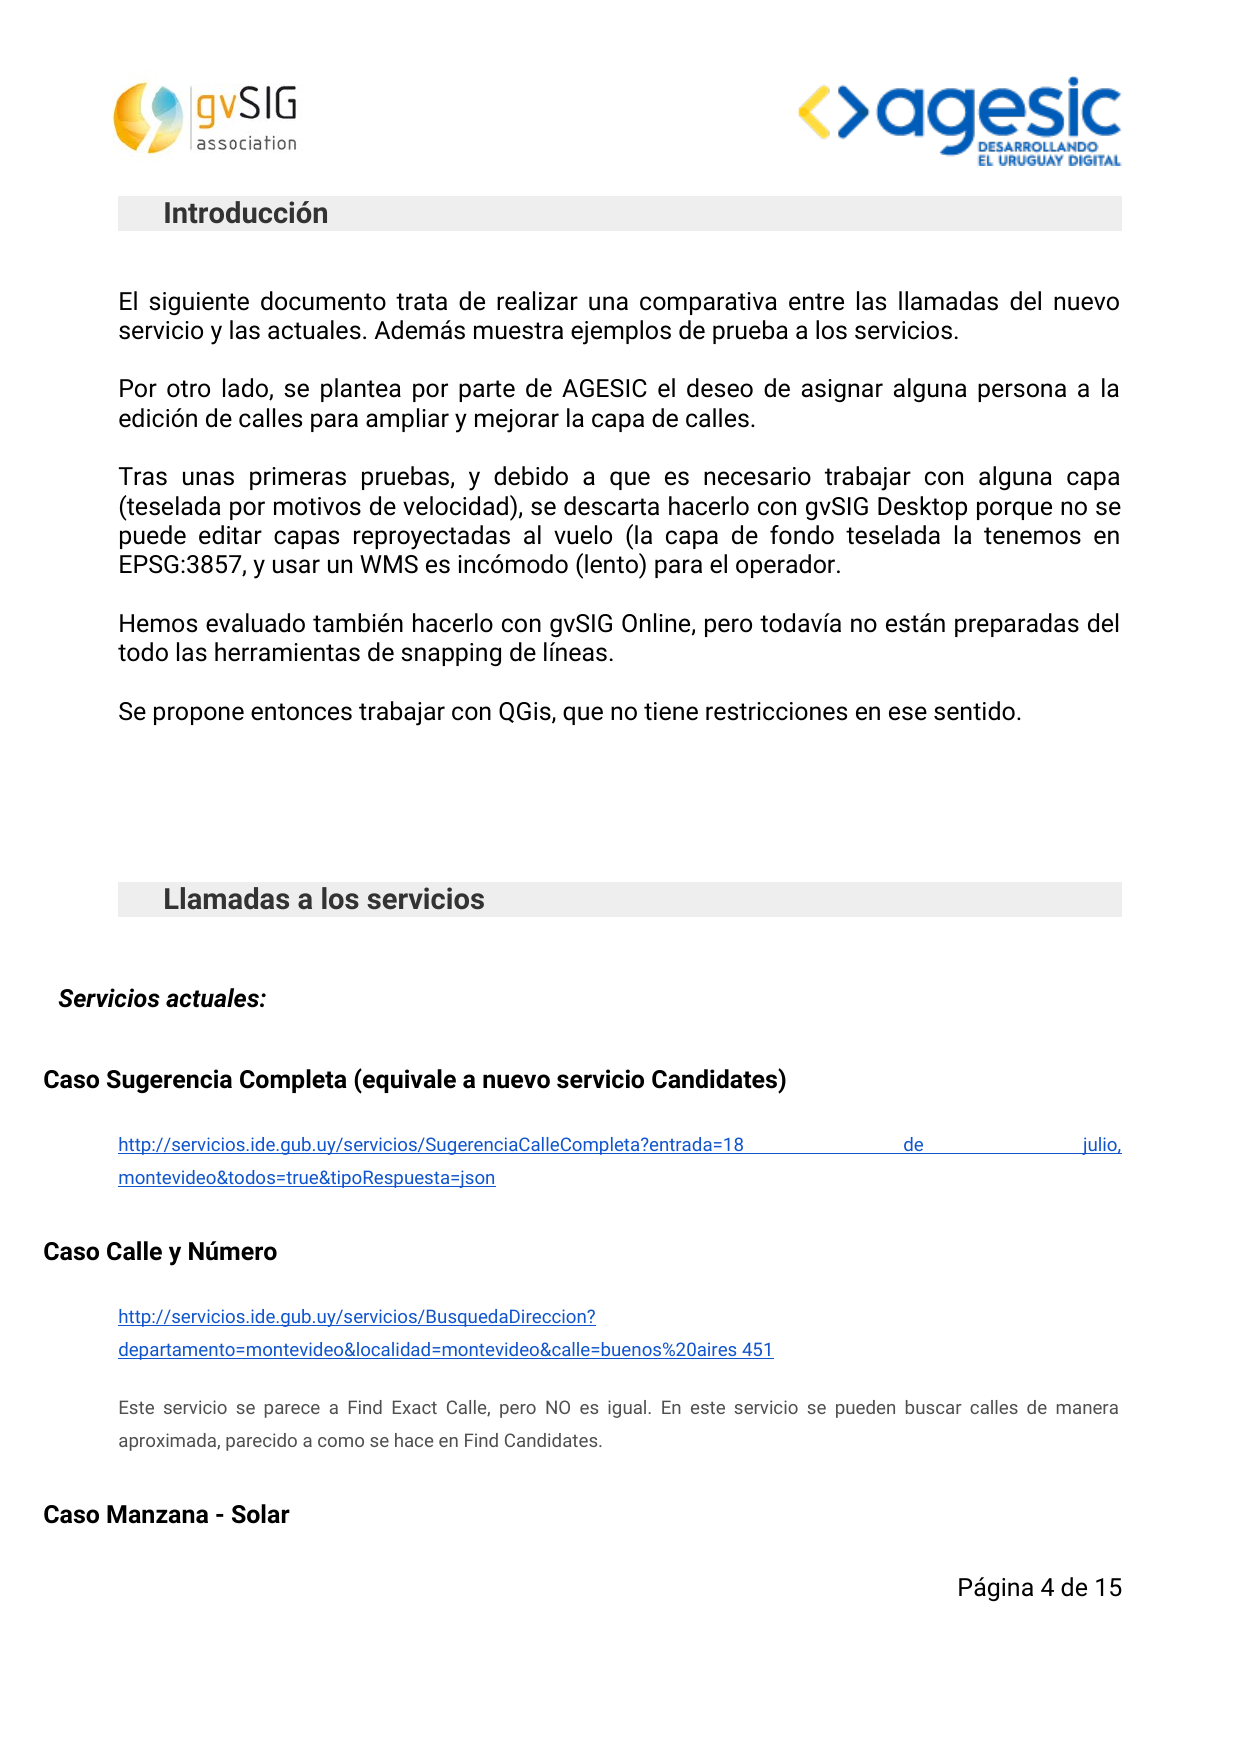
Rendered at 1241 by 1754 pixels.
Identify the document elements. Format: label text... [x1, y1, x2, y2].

text Hemos evaluado también hacerlo con gvSIG Online, pero todavía no están preparadas del todo las herramientas de snapping de líneas. [118, 609, 1122, 667]
text http://servicios.ide.gub.uy/servicios/BusquedaDireccion?departamento=montevideo&localidad=montevideo&calle=buenos%20aires 451 [118, 1306, 1122, 1361]
subtitle Llamadas a los servicios [118, 882, 1122, 917]
subtitle Caso Manzana - Solar [43, 1500, 1122, 1529]
text Por otro lado, se plantea por parte de AGESIC el deseo de asignar alguna persona a la edición de calles para ampliar y mejorar la capa de calles. [118, 375, 1122, 433]
text Se propone entonces trabajar con QGis, que no tiene restricciones en ese sentido. [118, 697, 1122, 726]
picture [97, 69, 312, 167]
subtitle Servicios actuales: [58, 984, 1122, 1013]
text http://servicios.ide.gub.uy/servicios/SugerenciaCalleCompleta?entrada=18 de julio, montevideo&todos=true&tipoRespuesta=json [118, 1156, 1122, 1189]
subtitle Caso Sugerencia Completa (equivale a nuevo servicio Candidates) [43, 1065, 1122, 1094]
subtitle Caso Calle y Número [43, 1237, 1122, 1267]
text Tras unas primeras pruebas, y debido a que es necesario trabajar con alguna capa (teselada por motivos de velocidad), se descarta hacerlo con gvSIG Desktop porque no se puede editar capas reproyectadas al vuelo (la capa de fondo teselada la tenemos en EPSG:3857, y usar un WMS es incómodo (lento) para el operador. [118, 462, 1122, 579]
text Este servicio se parece a Find Exact Calle, pero NO es igual. En este servicio se pueden buscar calles de manera aproximada, parecido a como se hace en Find Candidates. [118, 1419, 1122, 1452]
picture [798, 76, 1122, 166]
text El siguiente documento trata de realizar una comparativa entre las llamadas del nuevo servicio y las actuales. Además muestra ejemplos de prueba a los servicios. [118, 287, 1122, 345]
subtitle Introducción [118, 196, 1122, 231]
